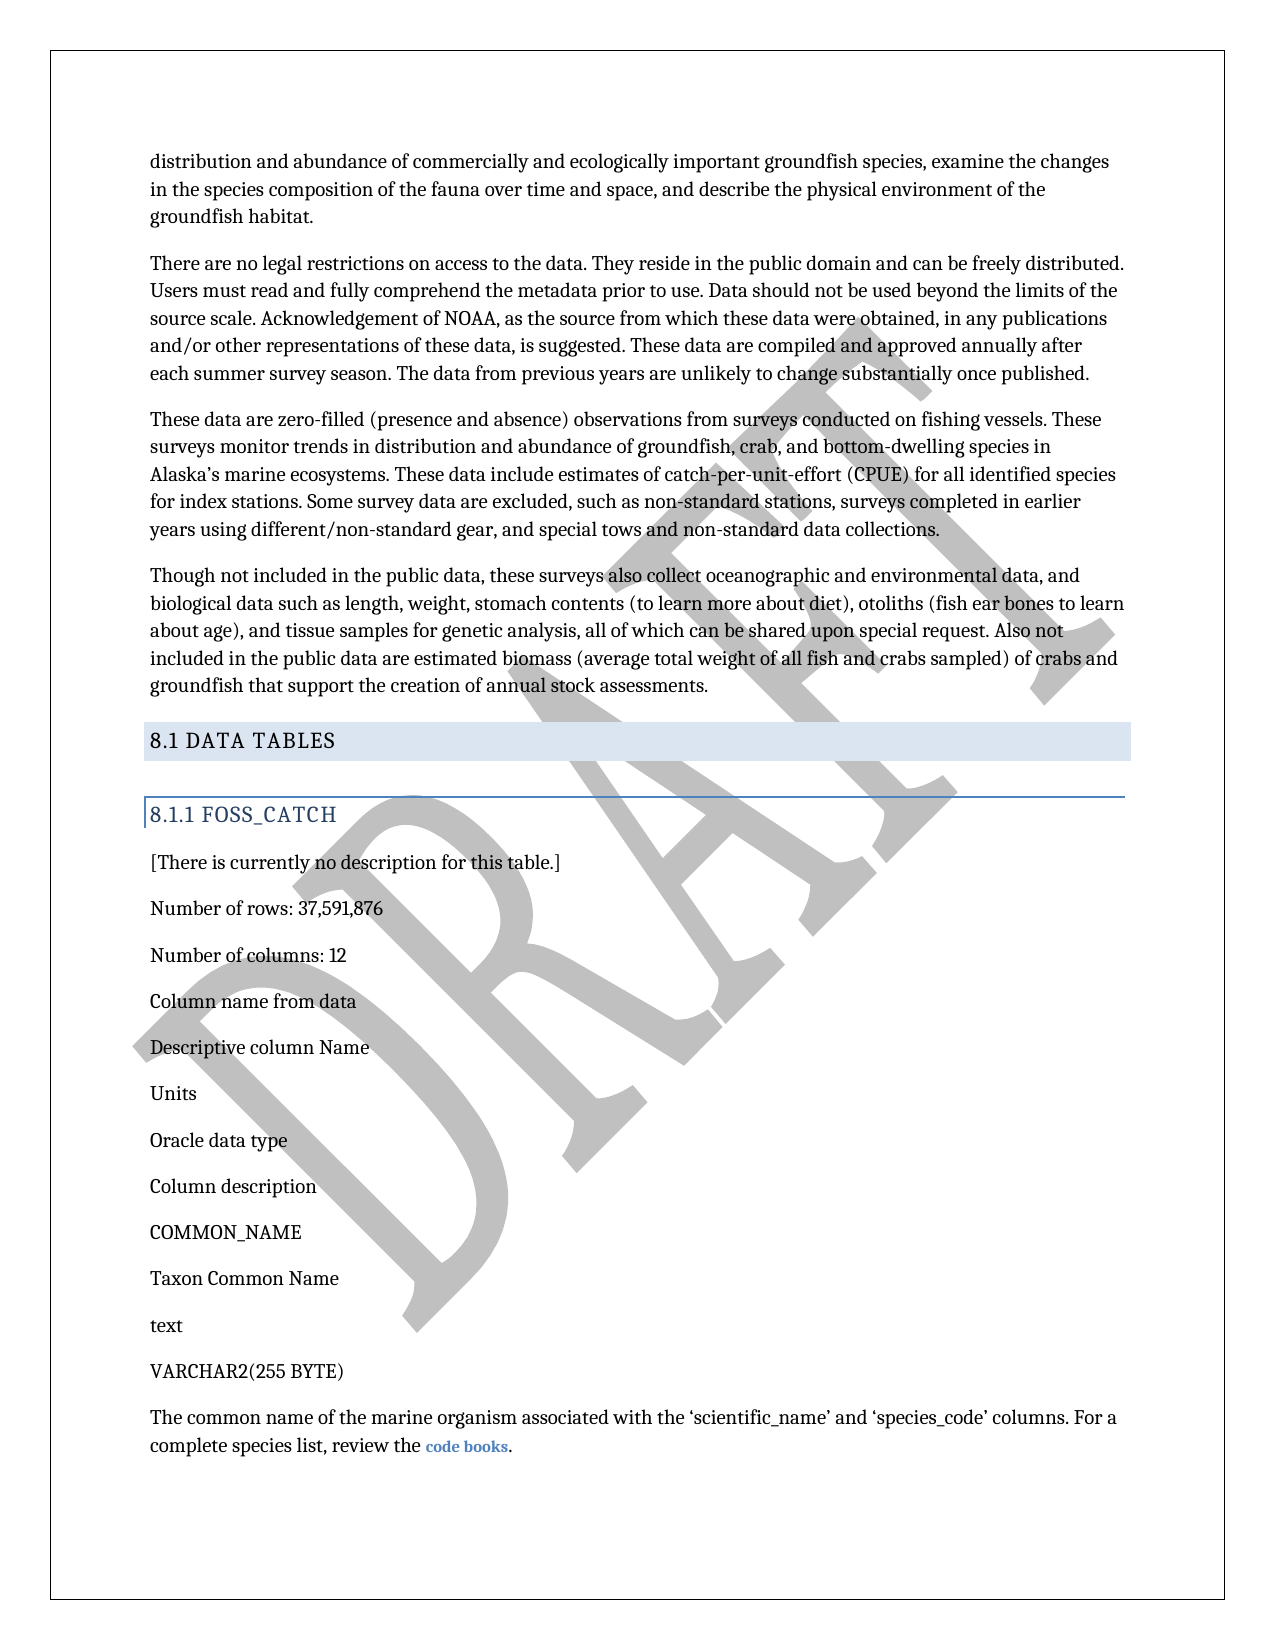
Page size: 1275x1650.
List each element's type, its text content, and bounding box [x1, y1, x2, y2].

text Though not included in the public data, these surveys also collect oceanographic and environmental data, and biological data such as length, weight, stomach contents (to learn more about diet), otoliths (fish ear bones to learn about age), and tissue samples for genetic analysis, all of which can be shared upon special request. Also not included in the public data are estimated biomass (average total weight of all fish and crabs sampled) of crabs and groundfish that support the creation of annual stock assessments. [150, 564, 1125, 698]
text COMMON_NAME [150, 1221, 1125, 1245]
subtitle 8.1.1 FOSS_CATCH [146, 798, 1125, 828]
subtitle 8.1 Data tables [150, 728, 1125, 755]
text Descriptive column Name [150, 1036, 1125, 1060]
text Number of rows: 37,591,876 [150, 897, 1125, 921]
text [150, 150, 1125, 229]
text text [150, 1313, 1125, 1337]
text Taxon Common Name [150, 1267, 1125, 1291]
text The common name of the marine organism associated with the ‘scientific_name’ and ‘species_code’ columns. For a complete species list, review the code books. [150, 1406, 1125, 1457]
text These data are zero-filled (presence and absence) observations from surveys conducted on fishing vessels. These surveys monitor trends in distribution and abundance of groundfish, crab, and bottom-dwelling species in Alaska’s marine ecosystems. These data include estimates of catch-per-unit-effort (CPUE) for all identified species for index stations. Some survey data are excluded, such as non-standard stations, surveys completed in earlier years using different/non-standard gear, and special tows and non-standard data collections. [150, 407, 1125, 541]
text Oracle data type [150, 1128, 1125, 1152]
text Units [150, 1082, 1125, 1106]
text There are no legal restrictions on access to the data. They reside in the public domain and can be freely distributed. Users must read and fully comprehend the metadata prior to use. Data should not be used beyond the limits of the source scale. Acknowledgement of NOAA, as the source from which these data were obtained, in any publications and/or other representations of these data, is suggested. These data are compiled and approved annually after each summer survey season. The data from previous years are unlikely to change substantially once published. [150, 251, 1125, 385]
text Column name from data [150, 989, 1125, 1013]
text Column description [150, 1174, 1125, 1198]
text VARCHAR2(255 BYTE) [150, 1359, 1125, 1383]
text [There is currently no description for this table.] [150, 851, 1125, 875]
text Number of columns: 12 [150, 943, 1125, 967]
